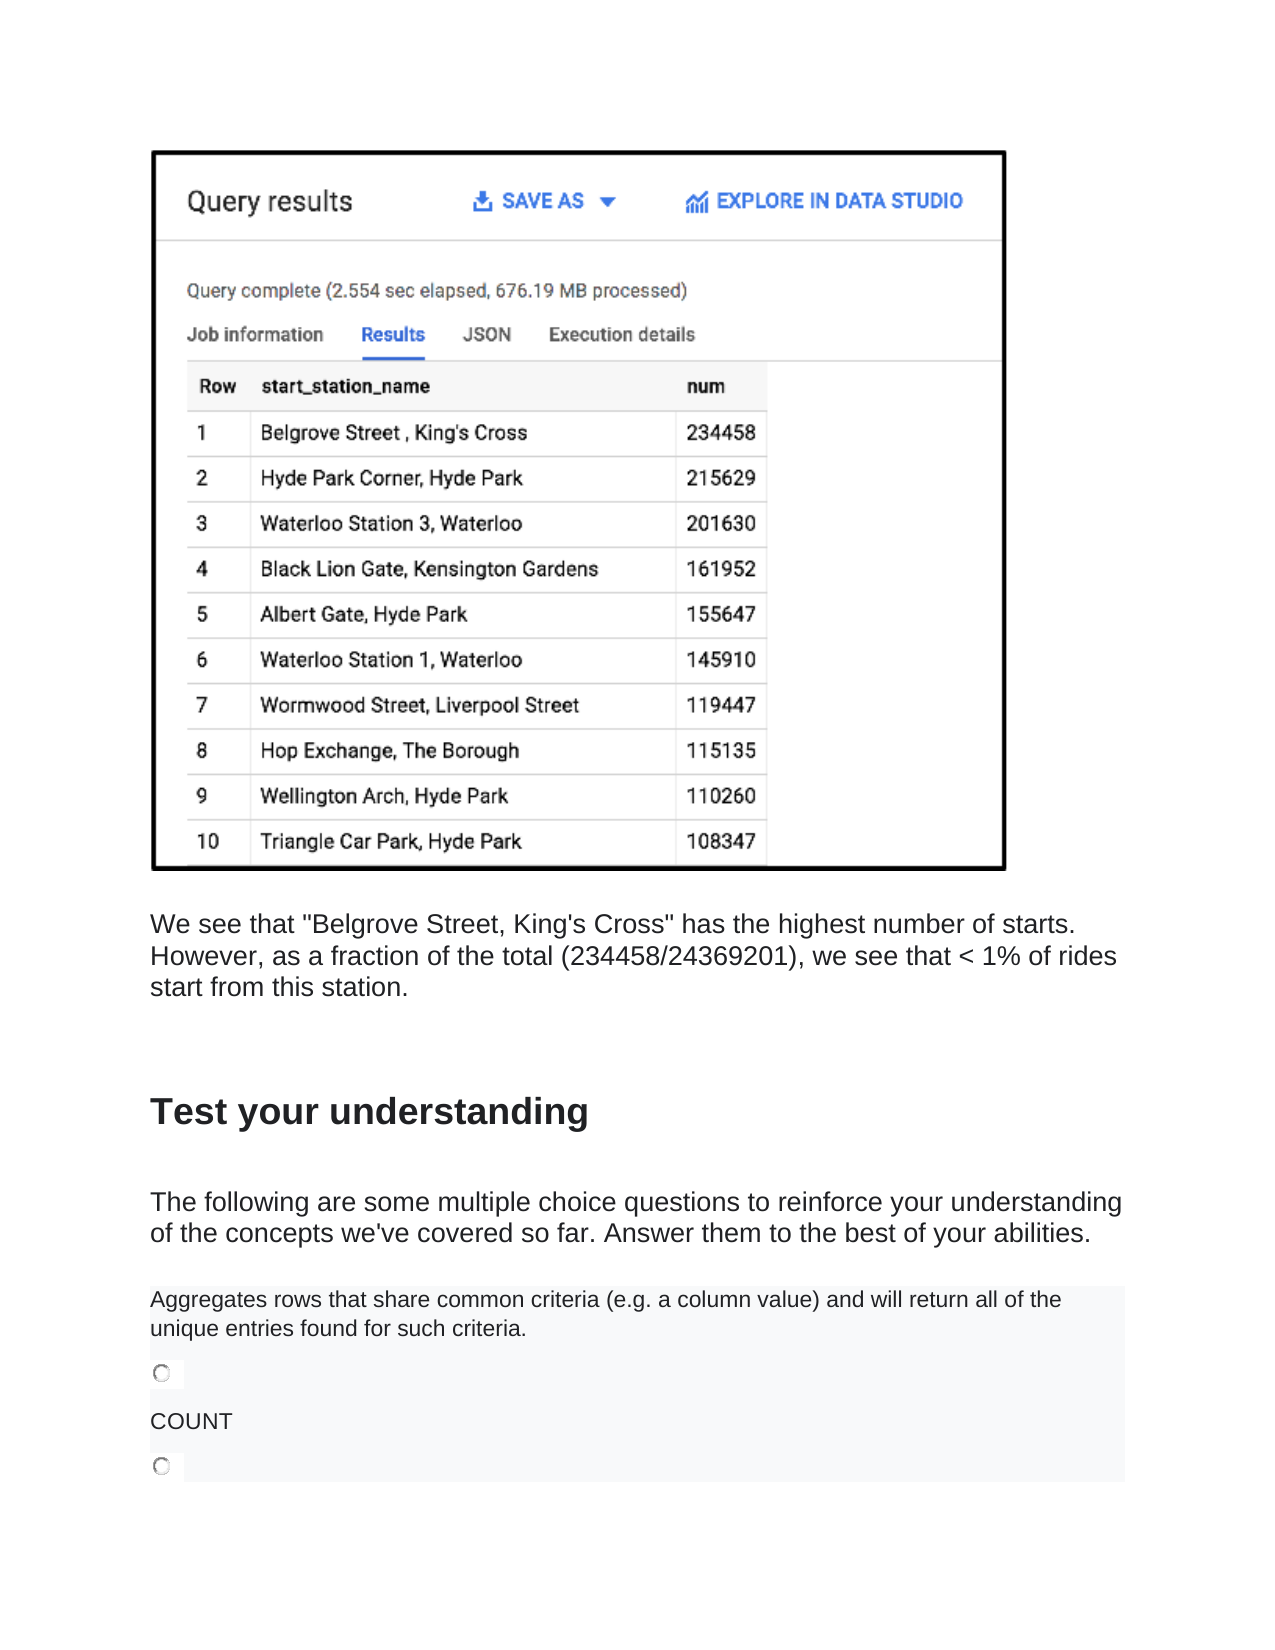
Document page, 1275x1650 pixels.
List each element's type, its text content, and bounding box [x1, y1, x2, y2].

text We see that "Belgrove Street, King's Cross" has the highest number of starts. However, as a fraction of the total (234458/24369201), we see that < 1% of rides start from this station. [150, 908, 1125, 1002]
subtitle Test your understanding [150, 1089, 1125, 1133]
picture [150, 150, 1007, 871]
text COUNT [150, 1408, 1125, 1434]
text Aggregates rows that share common criteria (e.g. a column value) and will return all of the unique entries found for such criteria. [150, 1286, 1125, 1341]
text The following are some multiple choice questions to reinforce your understanding of the concepts we've covered so far. Answer them to the best of your abilities. [150, 1186, 1125, 1249]
